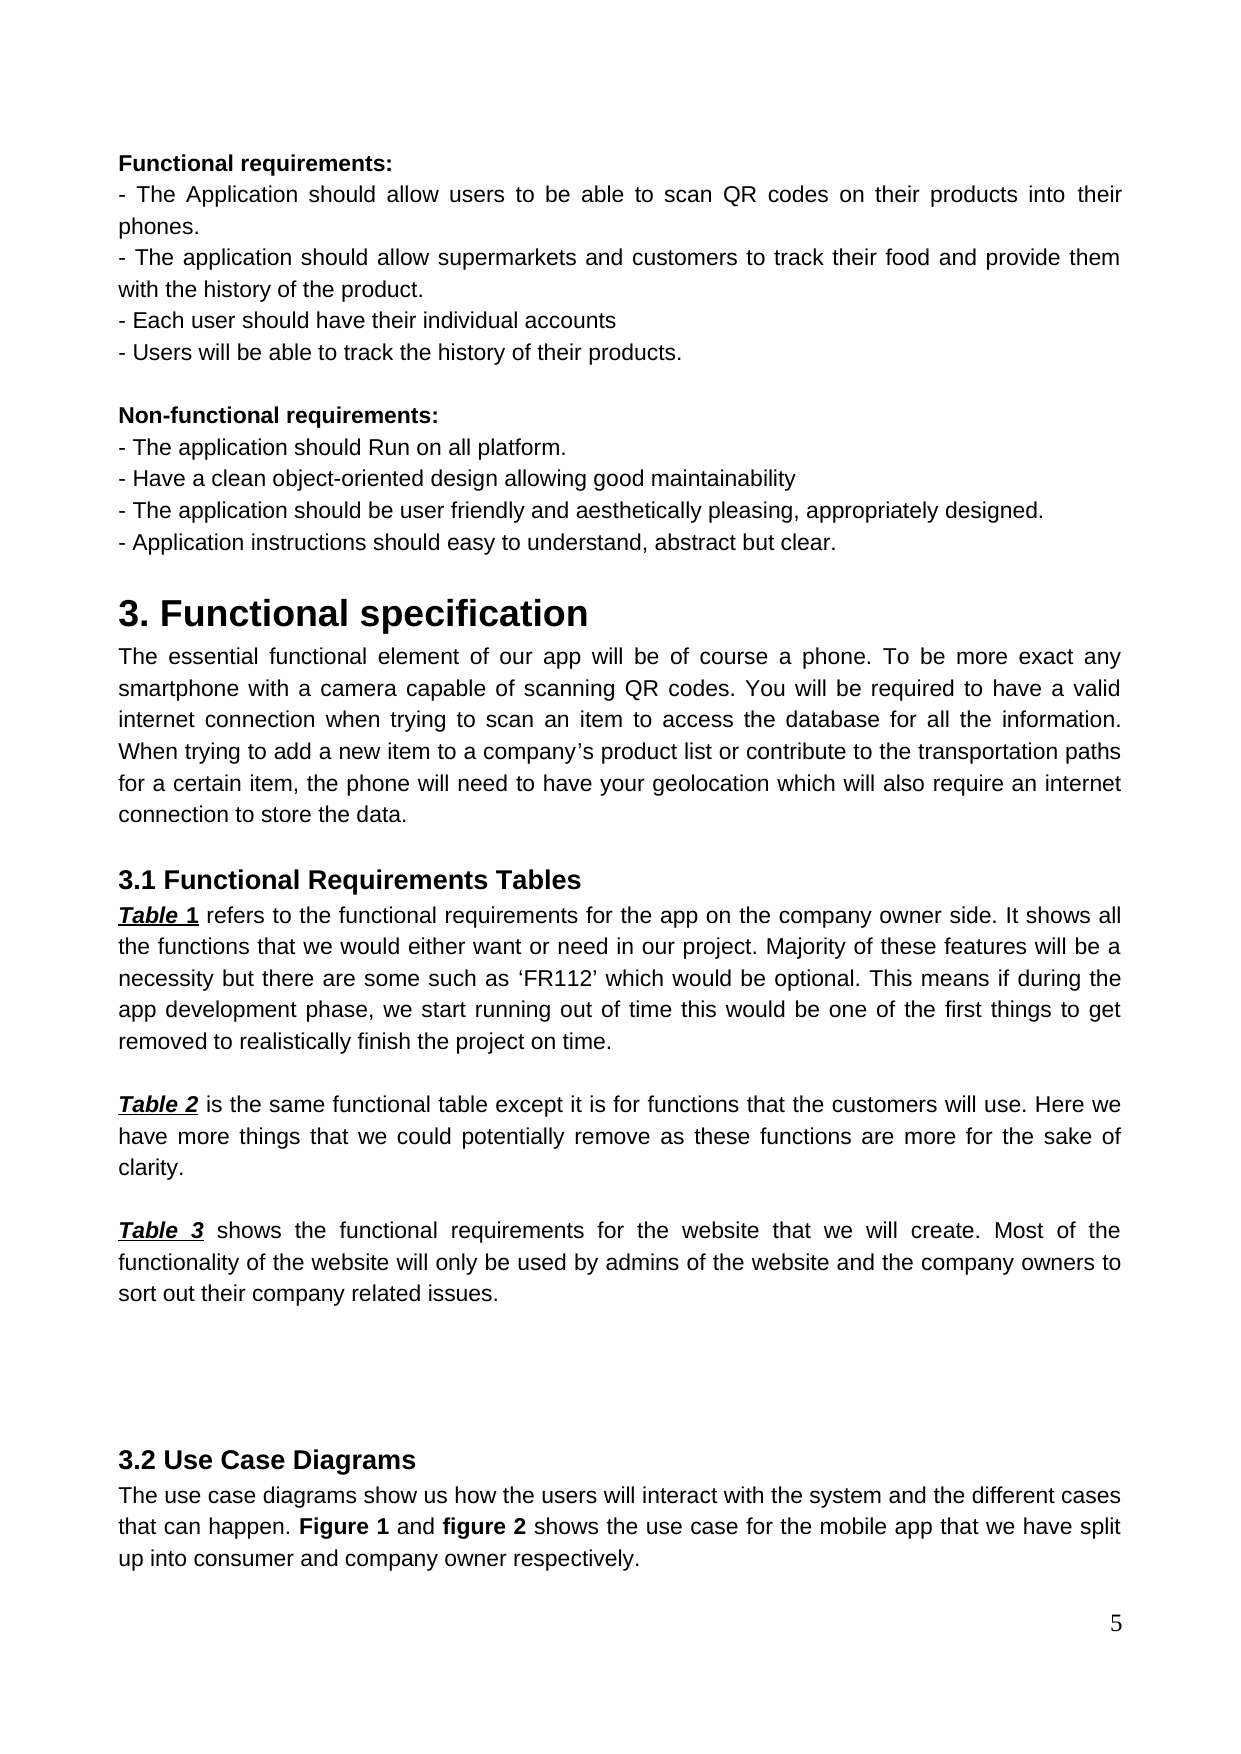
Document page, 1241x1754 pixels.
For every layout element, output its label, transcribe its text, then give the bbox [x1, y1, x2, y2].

text Non-functional requirements: [118, 402, 1122, 428]
subtitle 3.2 Use Case Diagrams [118, 1444, 1122, 1475]
text - The application should be user friendly and aesthetically pleasing, appropriately designed. [118, 497, 1122, 523]
text - The application should Run on all platform. [118, 434, 1122, 460]
subtitle 3. Functional specification [118, 592, 1122, 635]
text Table 1 refers to the functional requirements for the app on the company owner side. It shows all the functions that we would either want or need in our project. Majority of these features will be a necessity but there are some such as ‘FR112’ which would be optional. This means if during the app development phase, we start running out of time this would be one of the first things to get removed to realistically finish the project on time. [118, 902, 1122, 1054]
text - The Application should allow users to be able to scan QR codes on their products into their phones. [118, 181, 1122, 239]
text - The application should allow supermarkets and customers to track their food and provide them with the history of the product. [118, 244, 1122, 302]
text - Have a clean object-oriented design allowing good maintainability [118, 465, 1122, 492]
text Functional requirements: [118, 150, 1122, 176]
text - Users will be able to track the history of their products. [118, 339, 1122, 365]
text The essential functional element of our app will be of course a phone. To be more exact any smartphone with a camera capable of scanning QR codes. You will be required to have a valid internet connection when trying to scan an item to access the database for all the information. When trying to add a new item to a company’s product list or contribute to the transportation paths for a certain item, the phone will need to have your geolocation which will also require an internet connection to store the data. [118, 643, 1122, 827]
text - Each user should have their individual accounts [118, 307, 1122, 334]
text Table 2 is the same functional table except it is for functions that the customers will use. Here we have more things that we could potentially remove as these functions are more for the sake of clarity. [118, 1091, 1122, 1181]
text Table 3 shows the functional requirements for the website that we will create. Most of the functionality of the website will only be used by admins of the website and the company owners to sort out their company related issues. [118, 1217, 1122, 1307]
text The use case diagrams show us how the users will interact with the system and the different cases that can happen. Figure 1 and figure 2 shows the use case for the mobile app that we have split up into consumer and company owner respectively. [118, 1482, 1122, 1571]
subtitle 3.1 Functional Requirements Tables [118, 864, 1122, 895]
text - Application instructions should easy to understand, abstract but clear. [118, 528, 1122, 555]
